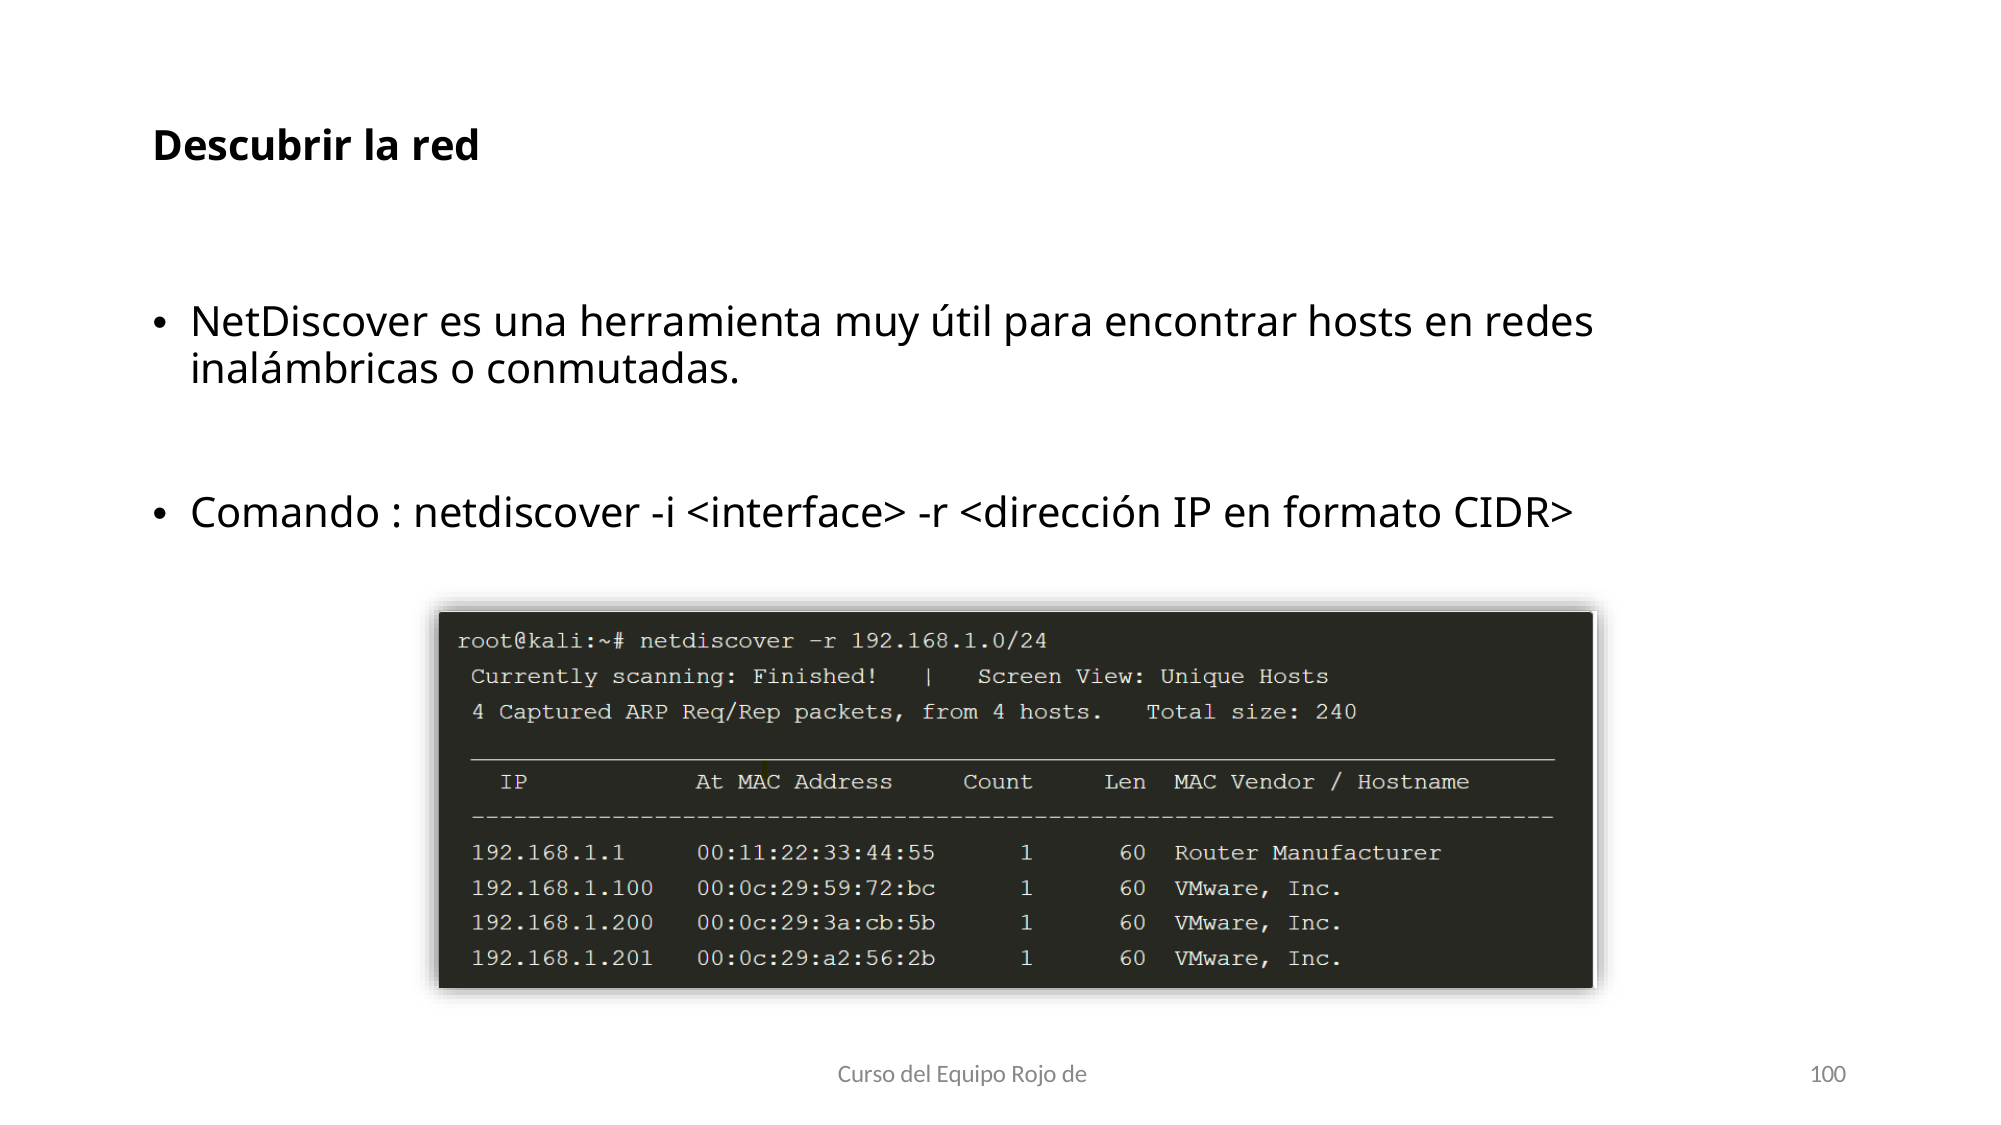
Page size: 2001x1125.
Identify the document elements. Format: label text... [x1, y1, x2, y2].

list NetDiscover es una herramienta muy útil para encontrar hosts en redes inalámbricas o conmutadas. [152, 297, 1768, 396]
list Comando : netdiscover -i <interface> -r <dirección IP en formato CIDR> [152, 483, 2000, 539]
subtitle Descubrir la red [152, 102, 2000, 175]
picture [412, 584, 1622, 1013]
